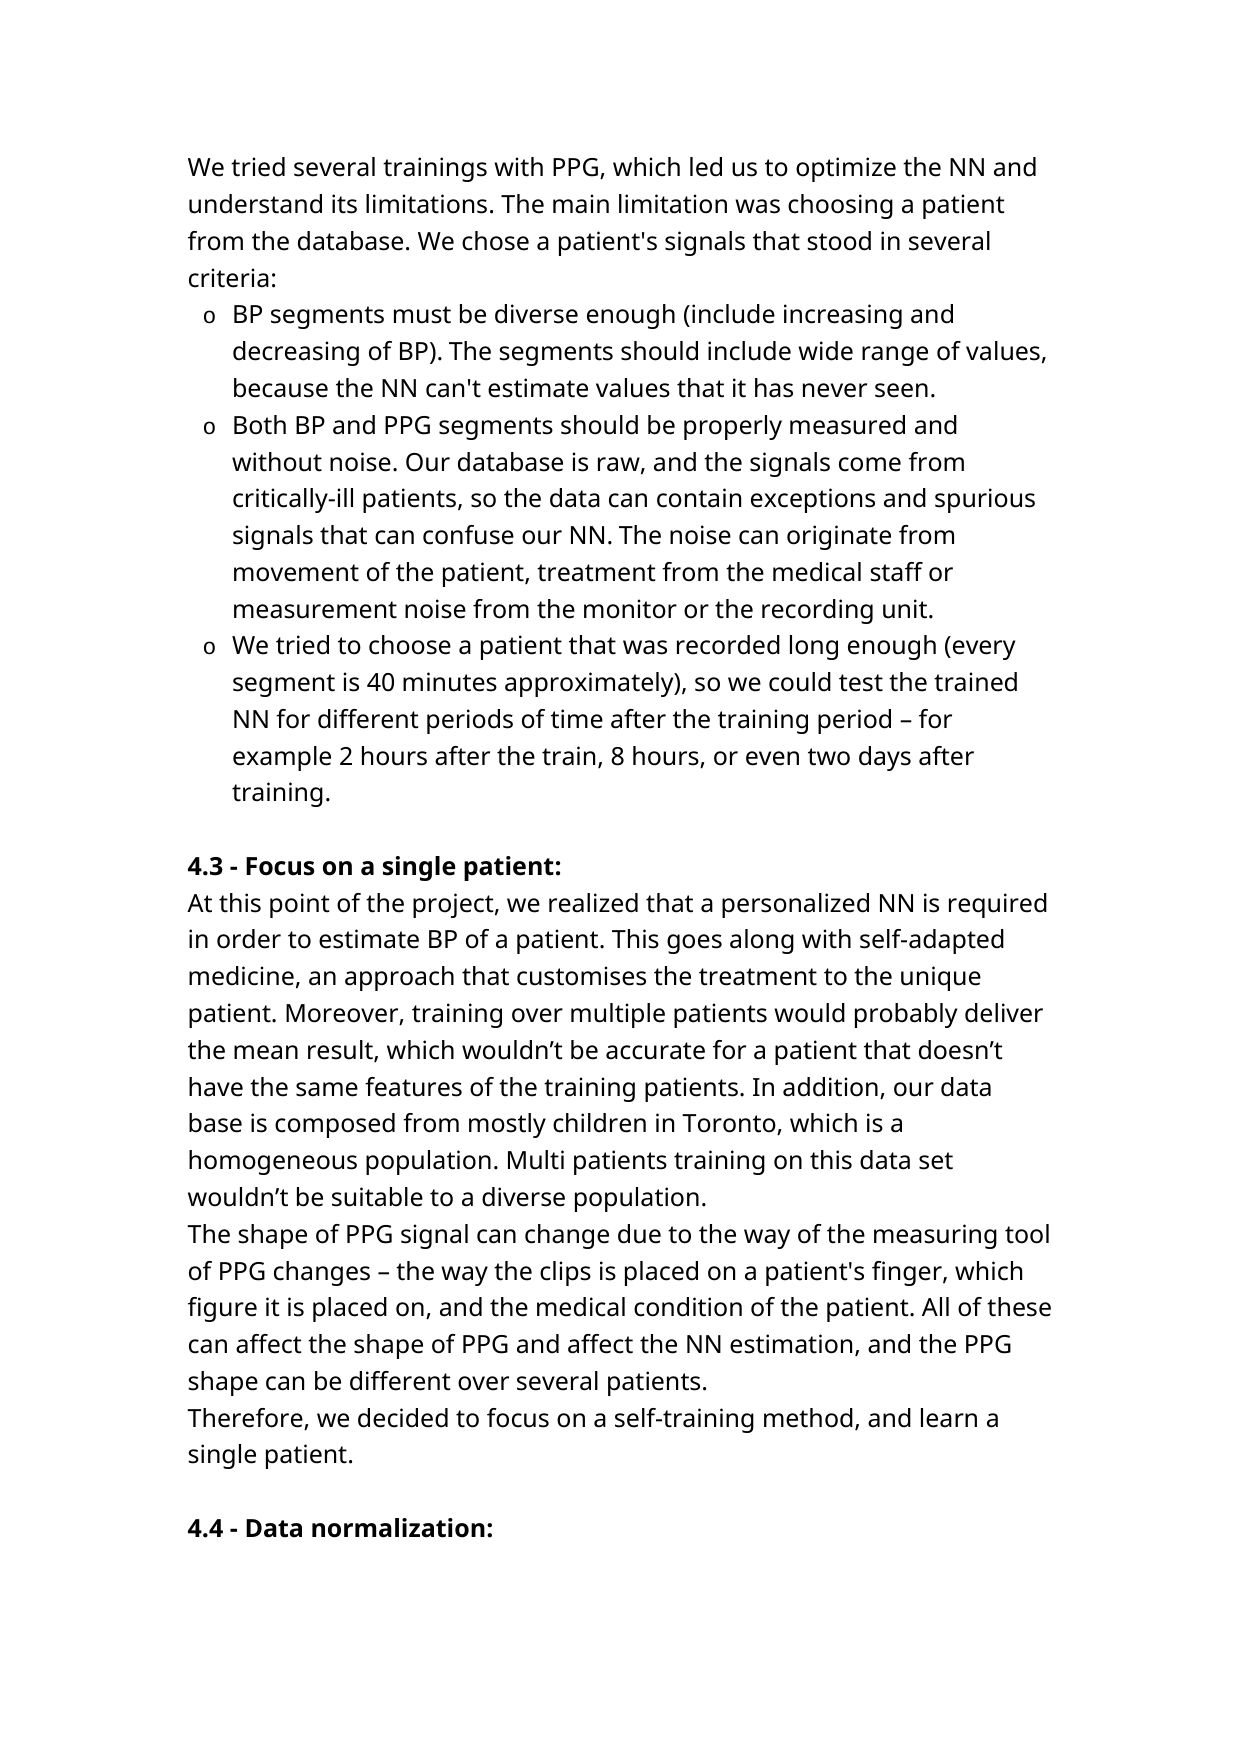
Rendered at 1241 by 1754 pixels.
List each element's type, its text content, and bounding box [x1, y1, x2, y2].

list At this point of the project, we realized that a personalized NN is required in order to estimate BP of a patient. This goes along with self-adapted medicine, an approach that customises the treatment to the unique patient. Moreover, training over multiple patients would probably deliver the mean result, which wouldn’t be accurate for a patient that doesn’t have the same features of the training patients. In addition, our data base is composed from mostly children in Toronto, which is a homogeneous population. Multi patients training on this data set wouldn’t be suitable to a diverse population. [187, 885, 1053, 1214]
list We tried several trainings with PPG, which led us to optimize the NN and understand its limitations. The main limitation was choosing a patient from the database. We chose a patient's signals that stood in several criteria: [187, 150, 1053, 294]
list The shape of PPG signal can change due to the way of the measuring tool of PPG changes – the way the clips is placed on a patient's finger, which figure it is placed on, and the medical condition of the patient. All of these can affect the shape of PPG and affect the NN estimation, and the PPG shape can be different over several patients. [187, 1216, 1053, 1397]
list 4.4 - Data normalization: [187, 1511, 1053, 1544]
list Therefore, we decided to focus on a self-training method, and learn a single patient. [187, 1400, 1053, 1471]
list We tried to choose a patient that was recorded long enough (every segment is 40 minutes approximately), so we could test the trained NN for different periods of time after the training period – for example 2 hours after the train, 8 hours, or even two days after training. [202, 628, 1053, 809]
list 4.3 - Focus on a single patient: [187, 849, 1053, 883]
list BP segments must be diverse enough (include increasing and decreasing of BP). The segments should include wide range of values, because the NN can't estimate values that it has never seen. [202, 297, 1053, 405]
list Both BP and PPG segments should be properly measured and without noise. Our database is raw, and the signals come from critically-ill patients, so the data can contain exceptions and spurious signals that can confuse our NN. The noise can originate from movement of the patient, treatment from the medical staff or measurement noise from the monitor or the recording unit. [202, 407, 1053, 625]
